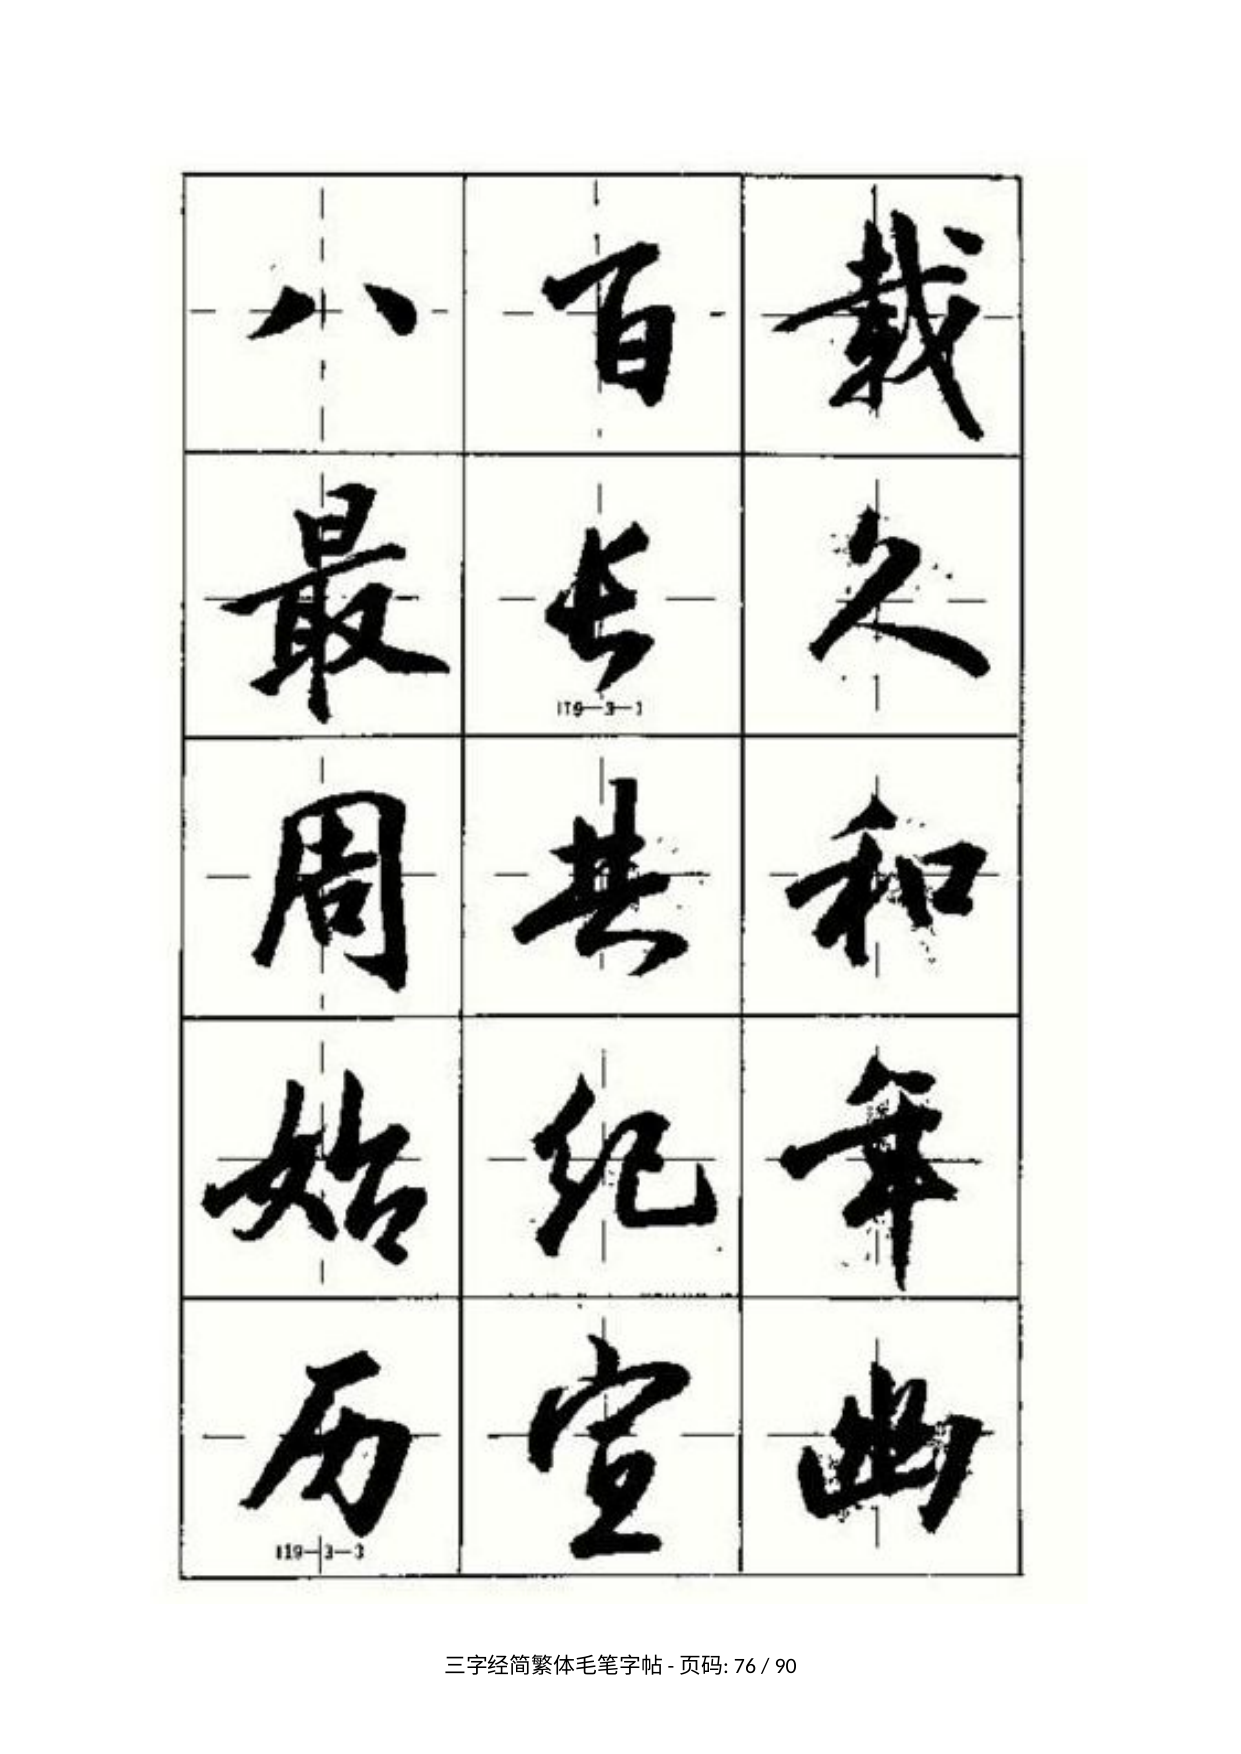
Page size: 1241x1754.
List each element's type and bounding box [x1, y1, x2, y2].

picture [150, 150, 1088, 1604]
